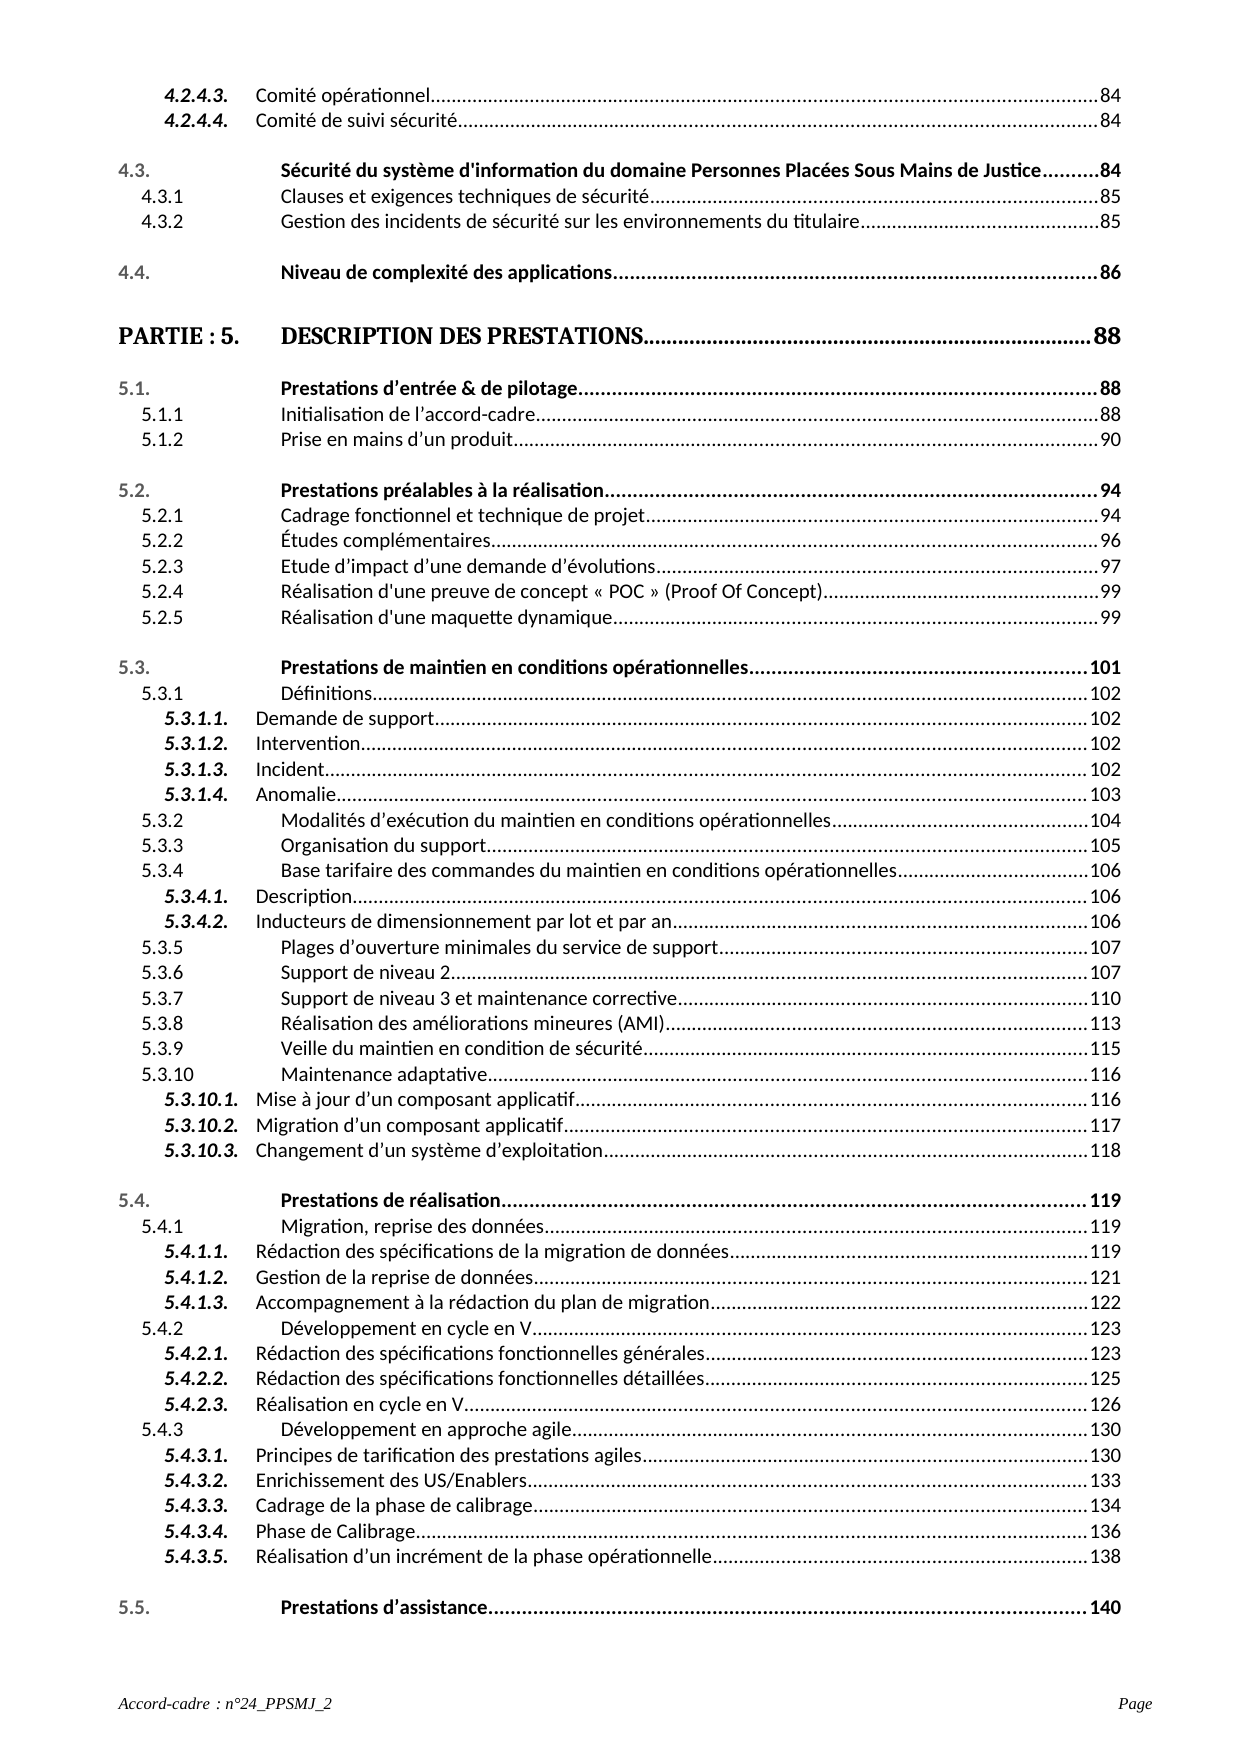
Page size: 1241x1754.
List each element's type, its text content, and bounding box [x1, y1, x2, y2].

text 5.4.2.3. Réalisation en cycle en V 126 [164, 1391, 1122, 1416]
text 5.3.4.1. Description 106 [164, 883, 1122, 908]
text 5.1.2 Prise en mains d’un produit 90 [141, 426, 1122, 452]
text 5.3.2 Modalités d’exécution du maintien en conditions opérationnelles 104 [141, 807, 1122, 832]
text 5.3.8 Réalisation des améliorations mineures (AMI) 113 [141, 1010, 1122, 1036]
text 5.3.4.2. Inducteurs de dimensionnement par lot et par an 106 [164, 908, 1122, 934]
text 5.3.4 Base tarifaire des commandes du maintien en conditions opérationnelles 106 [141, 858, 1122, 883]
text 4.4. Niveau de complexité des applications 86 [118, 259, 1122, 284]
text 5.4.3.1. Principes de tarification des prestations agiles 130 [164, 1442, 1122, 1467]
text Partie : 5. Description des prestations 88 [118, 322, 1122, 351]
text 5.4.1.3. Accompagnement à la rédaction du plan de migration 122 [164, 1289, 1122, 1315]
text 5.4.1 Migration, reprise des données 119 [141, 1213, 1122, 1238]
text 5.2.5 Réalisation d'une maquette dynamique 99 [141, 604, 1122, 629]
text 5.4.1.1. Rédaction des spécifications de la migration de données 119 [164, 1238, 1122, 1264]
text 5.4.3.2. Enrichissement des US/Enablers 133 [164, 1467, 1122, 1493]
text 5.4.1.2. Gestion de la reprise de données 121 [164, 1264, 1122, 1289]
text 5.4. Prestations de réalisation 119 [118, 1188, 1122, 1213]
text 5.3.10.3. Changement d’un système d’exploitation 118 [164, 1137, 1122, 1163]
text 5.3.10.1. Mise à jour d’un composant applicatif 116 [164, 1086, 1122, 1112]
text 5.1.1 Initialisation de l’accord-cadre 88 [141, 401, 1122, 426]
text 5.4.3.5. Réalisation d’un incrément de la phase opérationnelle 138 [164, 1543, 1122, 1569]
text 5.2.2 Études complémentaires 96 [141, 528, 1122, 553]
text 4.2.4.4. Comité de suivi sécurité 84 [164, 107, 1122, 133]
text 5.3.1 Définitions 102 [141, 680, 1122, 705]
text 5.3.1.2. Intervention 102 [164, 731, 1122, 756]
text 5.3.1.4. Anomalie 103 [164, 781, 1122, 807]
text 5.2.4 Réalisation d'une preuve de concept « POC » (Proof Of Concept) 99 [141, 578, 1122, 604]
text 5.5. Prestations d’assistance 140 [118, 1594, 1122, 1619]
text 5.3. Prestations de maintien en conditions opérationnelles 101 [118, 654, 1122, 680]
text 4.3.2 Gestion des incidents de sécurité sur les environnements du titulaire 85 [141, 208, 1122, 234]
text 5.3.1.1. Demande de support 102 [164, 705, 1122, 731]
text 4.2.4.3. Comité opérationnel 84 [164, 82, 1122, 107]
text 5.1. Prestations d’entrée & de pilotage 88 [118, 376, 1122, 401]
text 5.3.7 Support de niveau 3 et maintenance corrective 110 [141, 985, 1122, 1010]
text 5.3.6 Support de niveau 2 107 [141, 959, 1122, 985]
text 4.3. Sécurité du système d'information du domaine Personnes Placées Sous Mains de Justice 84 [118, 158, 1122, 183]
text 5.3.1.3. Incident 102 [164, 756, 1122, 781]
text 5.3.5 Plages d’ouverture minimales du service de support 107 [141, 934, 1122, 959]
text 5.4.3 Développement en approche agile 130 [141, 1416, 1122, 1442]
text 5.2.3 Etude d’impact d’une demande d’évolutions 97 [141, 553, 1122, 578]
text 4.3.1 Clauses et exigences techniques de sécurité 85 [141, 183, 1122, 208]
text 5.2.1 Cadrage fonctionnel et technique de projet 94 [141, 502, 1122, 528]
text 5.3.10.2. Migration d’un composant applicatif 117 [164, 1112, 1122, 1137]
text 5.3.3 Organisation du support 105 [141, 832, 1122, 858]
text 5.4.2.2. Rédaction des spécifications fonctionnelles détaillées 125 [164, 1366, 1122, 1391]
text 5.3.10 Maintenance adaptative 116 [141, 1061, 1122, 1086]
text 5.4.2.1. Rédaction des spécifications fonctionnelles générales 123 [164, 1340, 1122, 1366]
text 5.4.2 Développement en cycle en V 123 [141, 1315, 1122, 1340]
text 5.4.3.4. Phase de Calibrage 136 [164, 1518, 1122, 1543]
text 5.2. Prestations préalables à la réalisation 94 [118, 477, 1122, 502]
text 5.4.3.3. Cadrage de la phase de calibrage 134 [164, 1493, 1122, 1518]
text 5.3.9 Veille du maintien en condition de sécurité 115 [141, 1036, 1122, 1061]
